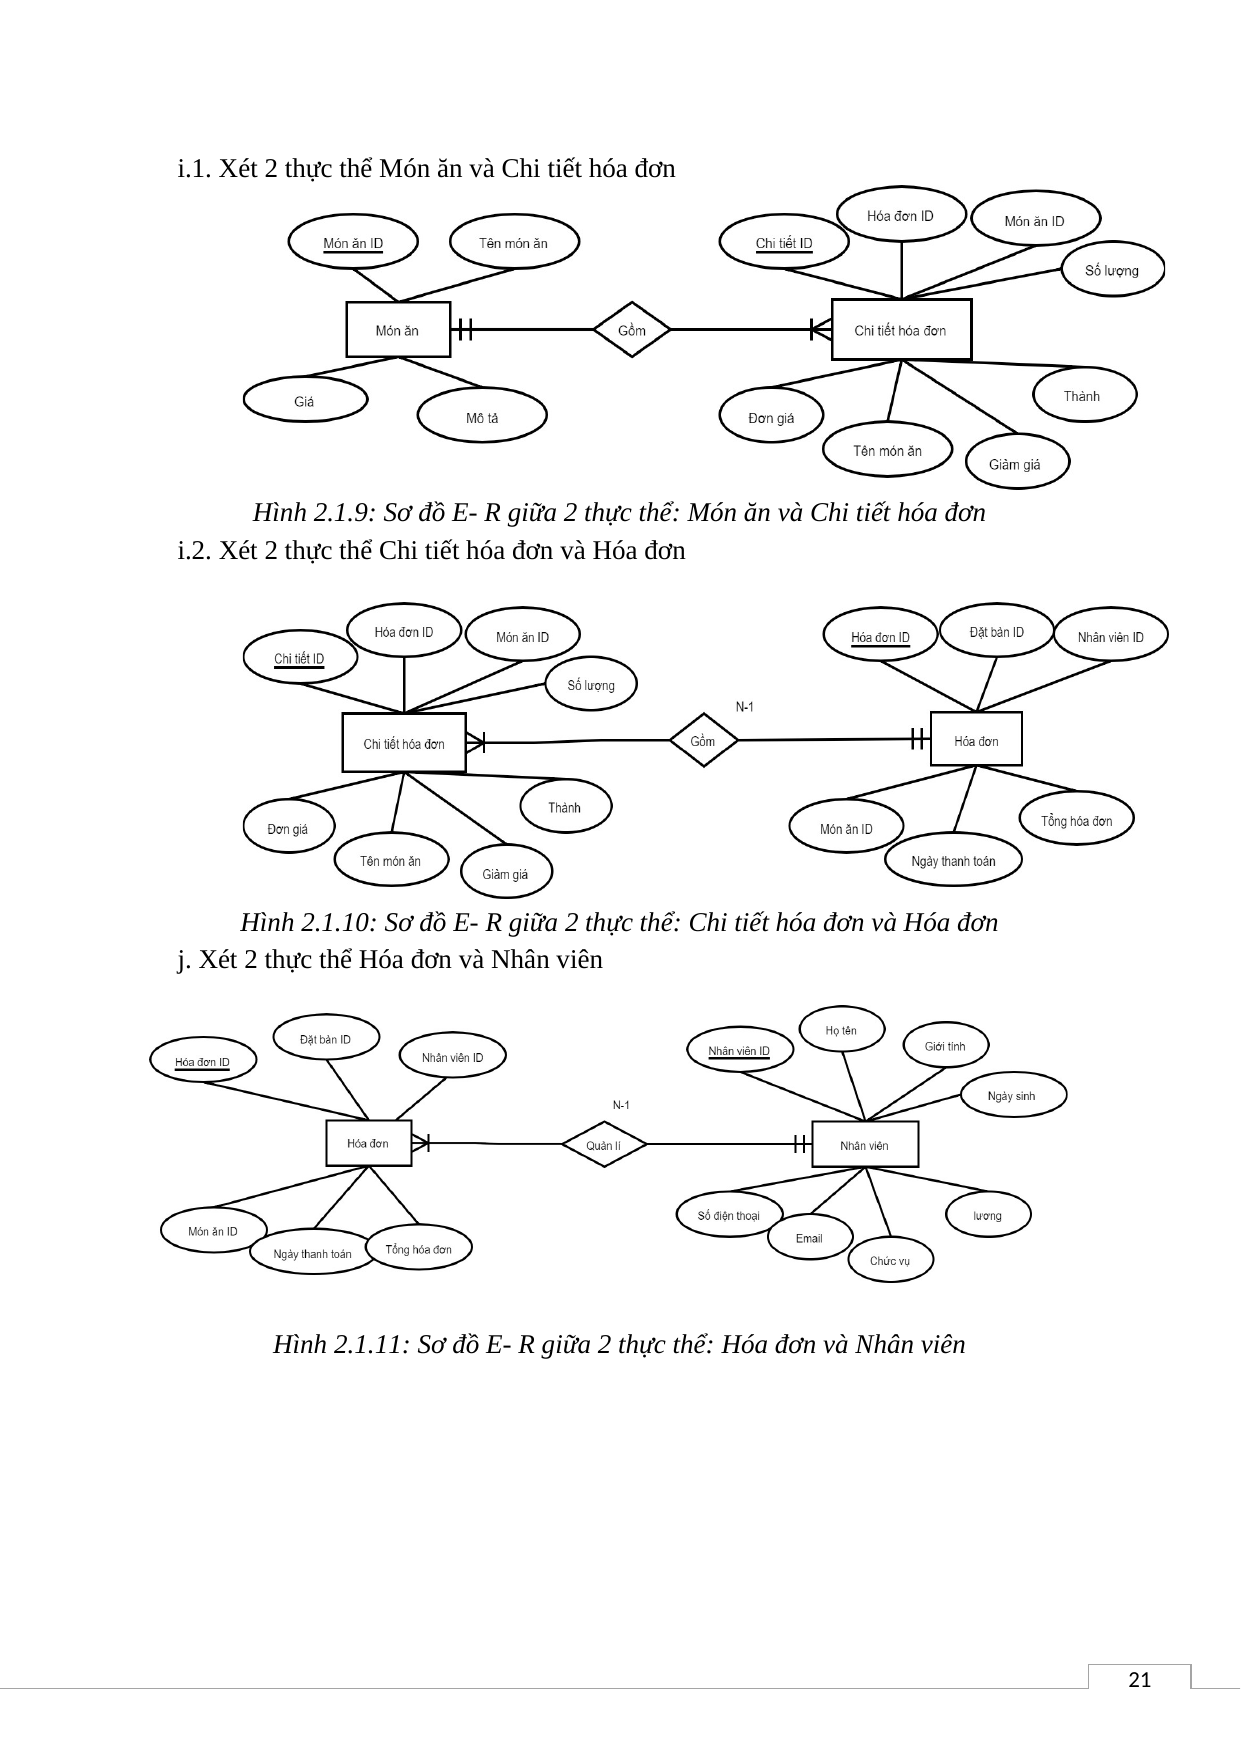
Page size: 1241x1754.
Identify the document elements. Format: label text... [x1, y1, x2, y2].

text Hình 2.1.9: Sơ đồ E- R giữa 2 thực thể: Món ăn và Chi tiết hóa đơn [149, 496, 1092, 528]
list j. Xét 2 thực thể Hóa đơn và Nhân viên [177, 943, 1092, 975]
text Hình 2.1.11: Sơ đồ E- R giữa 2 thực thể: Hóa đơn và Nhân viên [149, 1329, 1092, 1360]
text Hình 2.1.10: Sơ đồ E- R giữa 2 thực thể: Chi tiết hóa đơn và Hóa đơn [149, 906, 1092, 937]
picture [149, 1005, 1068, 1285]
picture [242, 185, 1166, 491]
picture [242, 602, 1169, 900]
text i.2. Xét 2 thực thể Chi tiết hóa đơn và Hóa đơn [177, 534, 1092, 565]
list i.1. Xét 2 thực thể Món ăn và Chi tiết hóa đơn [177, 148, 1092, 185]
